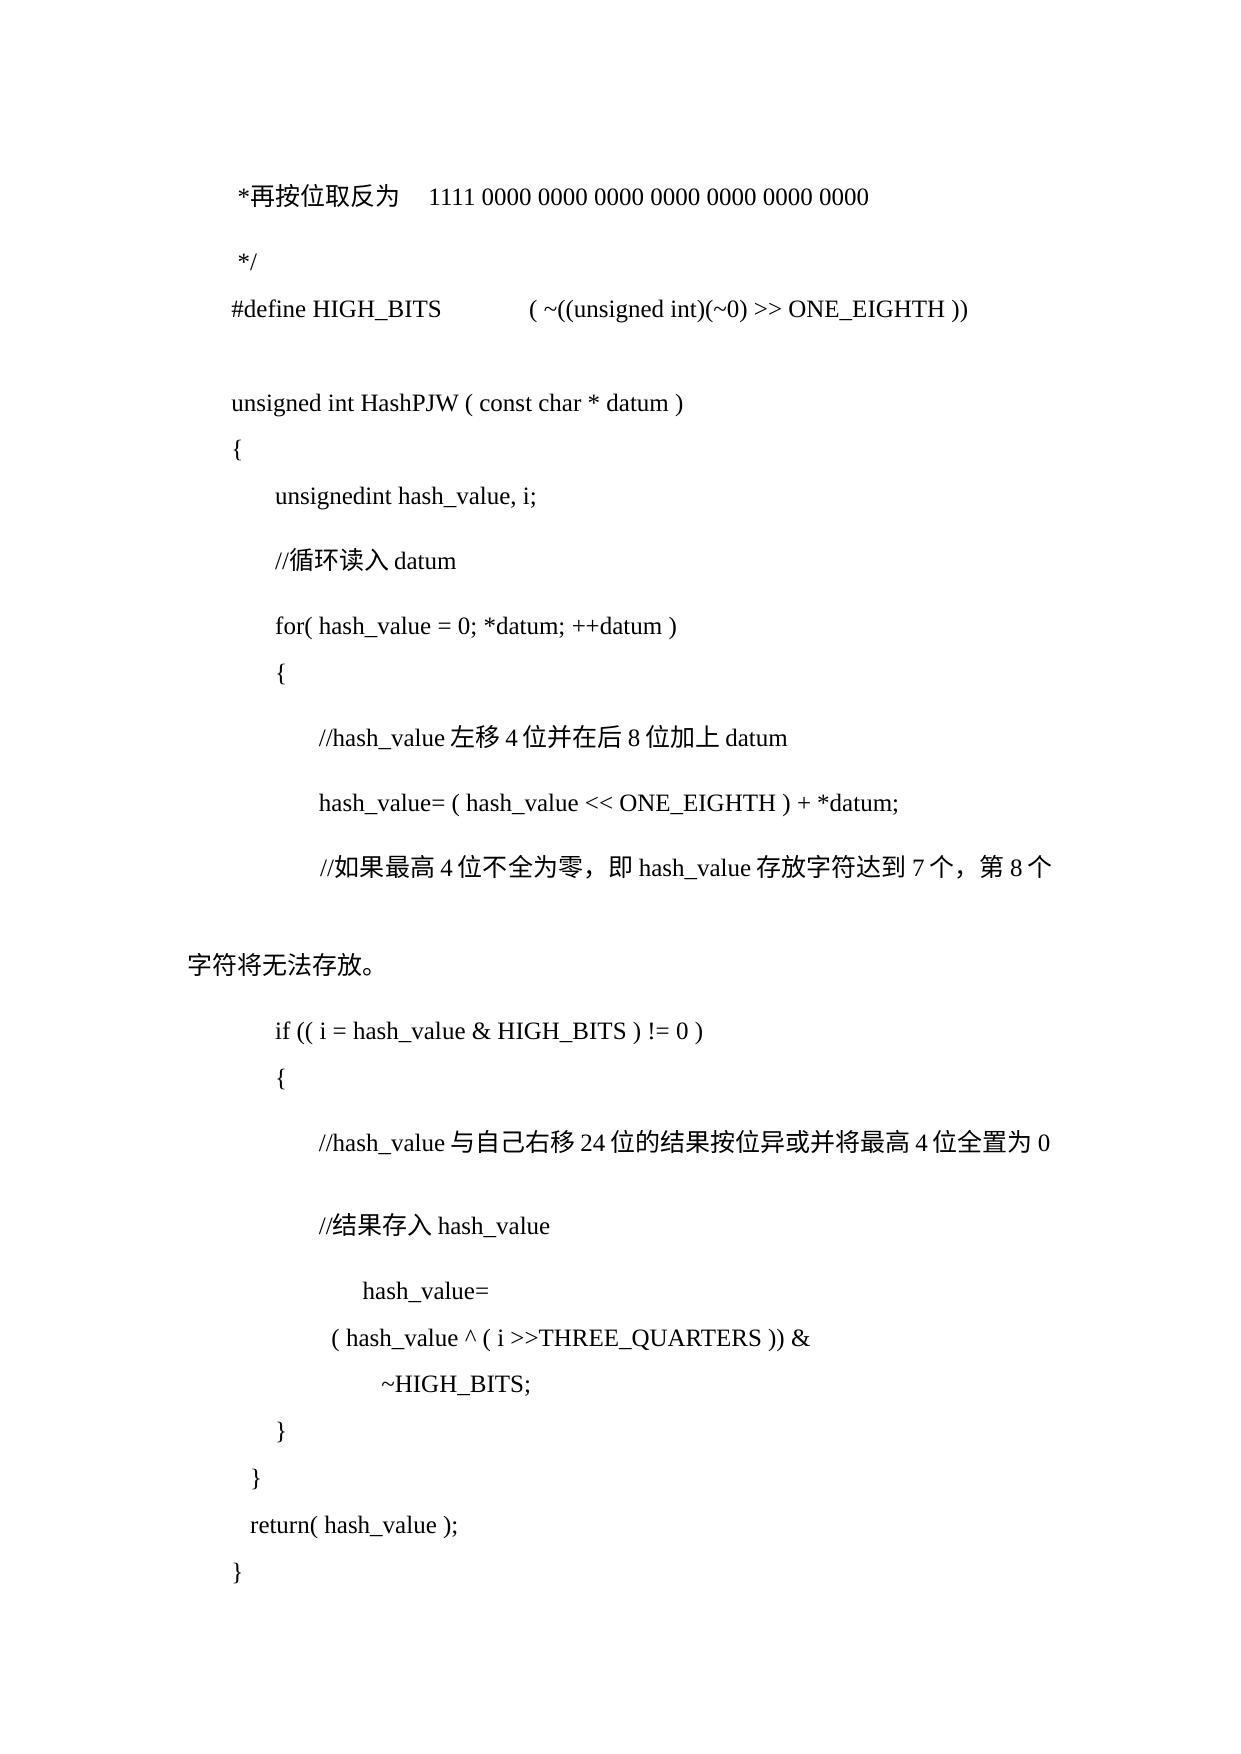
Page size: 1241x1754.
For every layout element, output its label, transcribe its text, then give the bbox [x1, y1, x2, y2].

text } [187, 1555, 1053, 1588]
text return( hash_value ); [187, 1508, 1053, 1541]
text if (( i = hash_value & HIGH_BITS ) != 0 ) [187, 1014, 1053, 1046]
text hash_value= ( hash_value << ONE_EIGHTH ) + *datum; [187, 786, 1053, 819]
text //结果存入hash_value [187, 1191, 1053, 1256]
text //hash_value与自己右移24位的结果按位异或并将最高4位全置为0 [187, 1108, 1053, 1173]
text #define HIGH_BITS ( ~((unsigned int)(~0) >> ONE_EIGHTH )) [187, 292, 1053, 324]
text { [187, 1061, 1053, 1093]
text } [187, 1461, 1053, 1494]
text //如果最高4位不全为零，即hash_value存放字符达到7个，第8个字符将无法存放。 [187, 833, 1053, 996]
text ( hash_value ^ ( i >>THREE_QUARTERS )) & [187, 1321, 1053, 1353]
text { [187, 656, 1053, 689]
text unsignedint hash_value, i; [187, 479, 1053, 512]
text unsigned int HashPJW ( const char * datum ) [187, 386, 1053, 418]
text *再按位取反为 1111 0000 0000 0000 0000 0000 0000 0000 [187, 162, 1053, 227]
text for( hash_value = 0; *datum; ++datum ) [187, 609, 1053, 642]
text } [187, 1414, 1053, 1447]
text { [187, 433, 1053, 465]
text hash_value= [187, 1274, 1053, 1306]
text ~HIGH_BITS; [187, 1368, 1053, 1400]
text */ [187, 245, 1053, 278]
text //循环读入datum [187, 526, 1053, 591]
text //hash_value左移4位并在后8位加上datum [187, 703, 1053, 768]
